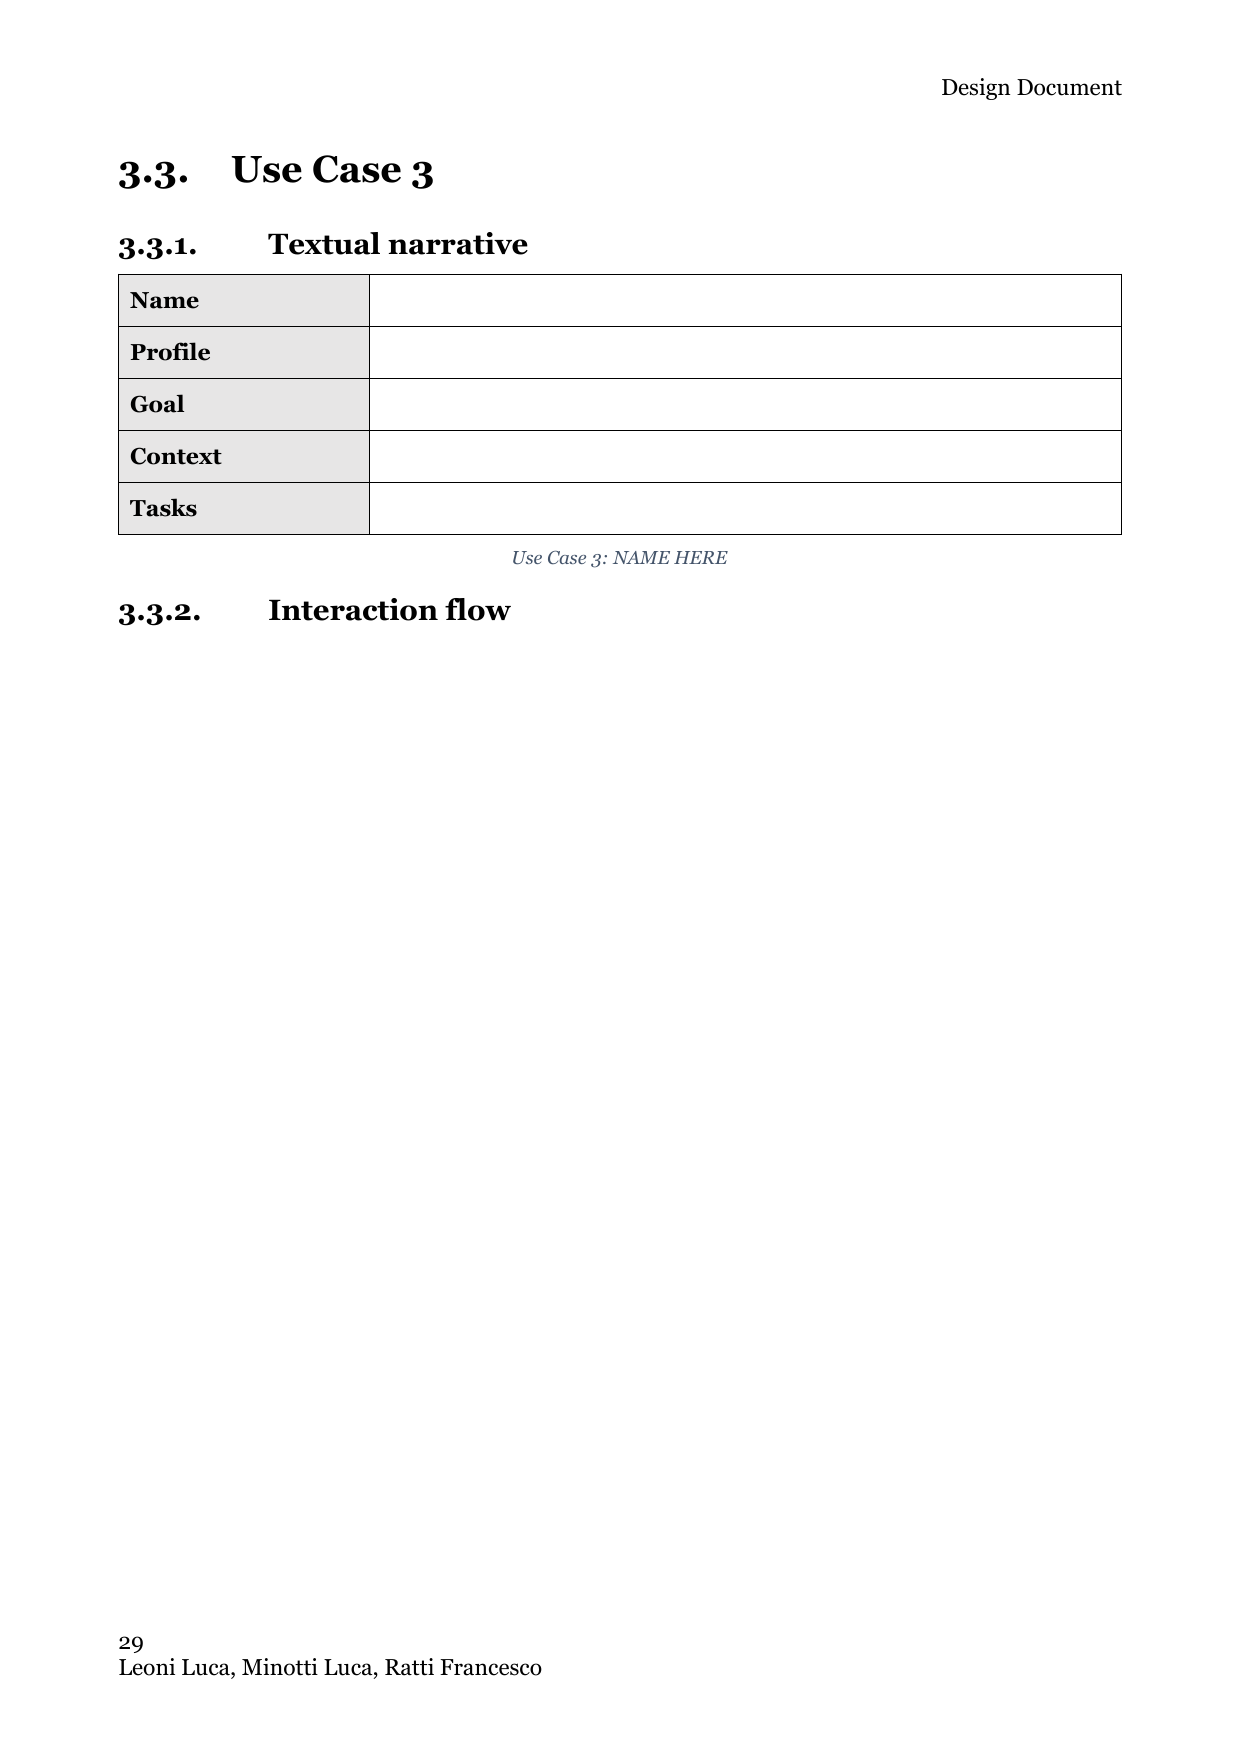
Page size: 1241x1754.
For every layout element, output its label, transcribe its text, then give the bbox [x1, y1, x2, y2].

table_cell Profile [119, 327, 369, 378]
table_cell Context [119, 431, 369, 482]
subtitle Textual narrative [118, 228, 1122, 261]
subtitle Interaction flow [118, 594, 1122, 627]
table_header Name [119, 275, 369, 326]
table_header [370, 275, 1121, 326]
table_cell Goal [119, 379, 369, 430]
table_cell Tasks [119, 483, 369, 534]
subtitle Use Case 3 [118, 148, 1122, 190]
table_cell [370, 327, 1121, 378]
table_cell [370, 431, 1121, 482]
table_cell [370, 483, 1121, 534]
table_cell [370, 379, 1121, 430]
text Use Case 3: NAME HERE [118, 547, 1122, 569]
